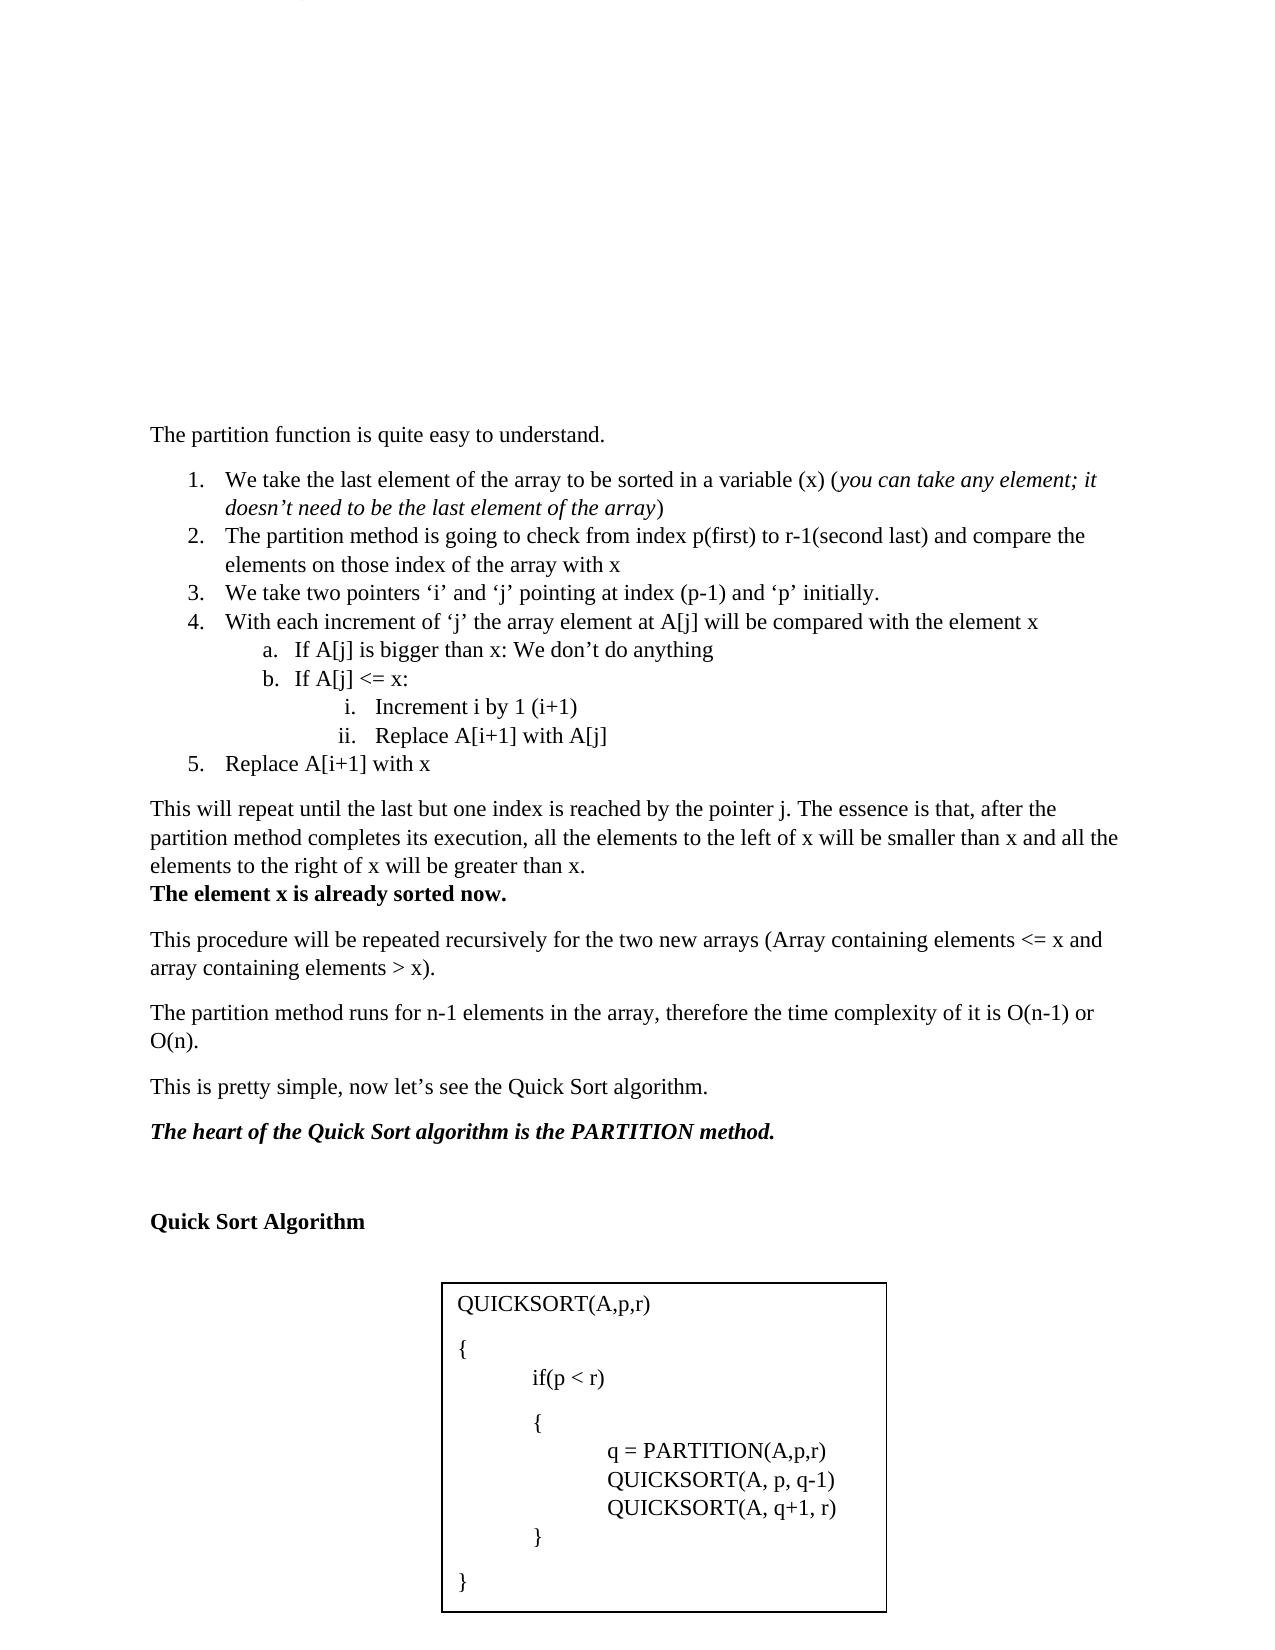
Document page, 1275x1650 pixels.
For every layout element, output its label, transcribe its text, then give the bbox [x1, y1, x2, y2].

text The partition method runs for n-1 elements in the array, therefore the time complexity of it is O(n-1) or O(n). [150, 999, 1125, 1054]
list With each increment of ‘j’ the array element at A[j] will be compared with the element x [187, 608, 1125, 634]
list If A[j] is bigger than x: We don’t do anything [262, 636, 1125, 663]
list We take the last element of the array to be sorted in a variable (x) (you can take any element; it doesn’t need to be the last element of the array) [187, 466, 1125, 521]
text The heart of the Quick Sort algorithm is the PARTITION method. [150, 1118, 1125, 1144]
text The partition function is quite easy to understand. [150, 421, 1125, 447]
list Increment i by 1 (i+1) [356, 693, 1125, 719]
list We take two pointers ‘i’ and ‘j’ pointing at index (p-1) and ‘p’ initially. [187, 579, 1125, 606]
text This is pretty simple, now let’s see the Quick Sort algorithm. [150, 1073, 1125, 1099]
list Replace A[i+1] with A[j] [356, 722, 1125, 748]
text This procedure will be repeated recursively for the two new arrays (Array containing elements <= x and array containing elements > x). [150, 926, 1125, 980]
text This will repeat until the last but one index is reached by the pointer j. The essence is that, after the partition method completes its execution, all the elements to the left of x will be smaller than x and all the elements to the right of x will be greater than x. The element x is already sorted now. [150, 795, 1125, 907]
list The partition method is going to check from index p(first) to r-1(second last) and compare the elements on those index of the array with x [187, 523, 1125, 577]
text Quick Sort Algorithm [150, 1208, 1125, 1234]
list Replace A[i+1] with x [187, 750, 1125, 776]
list If A[j] <= x: [262, 665, 1125, 691]
